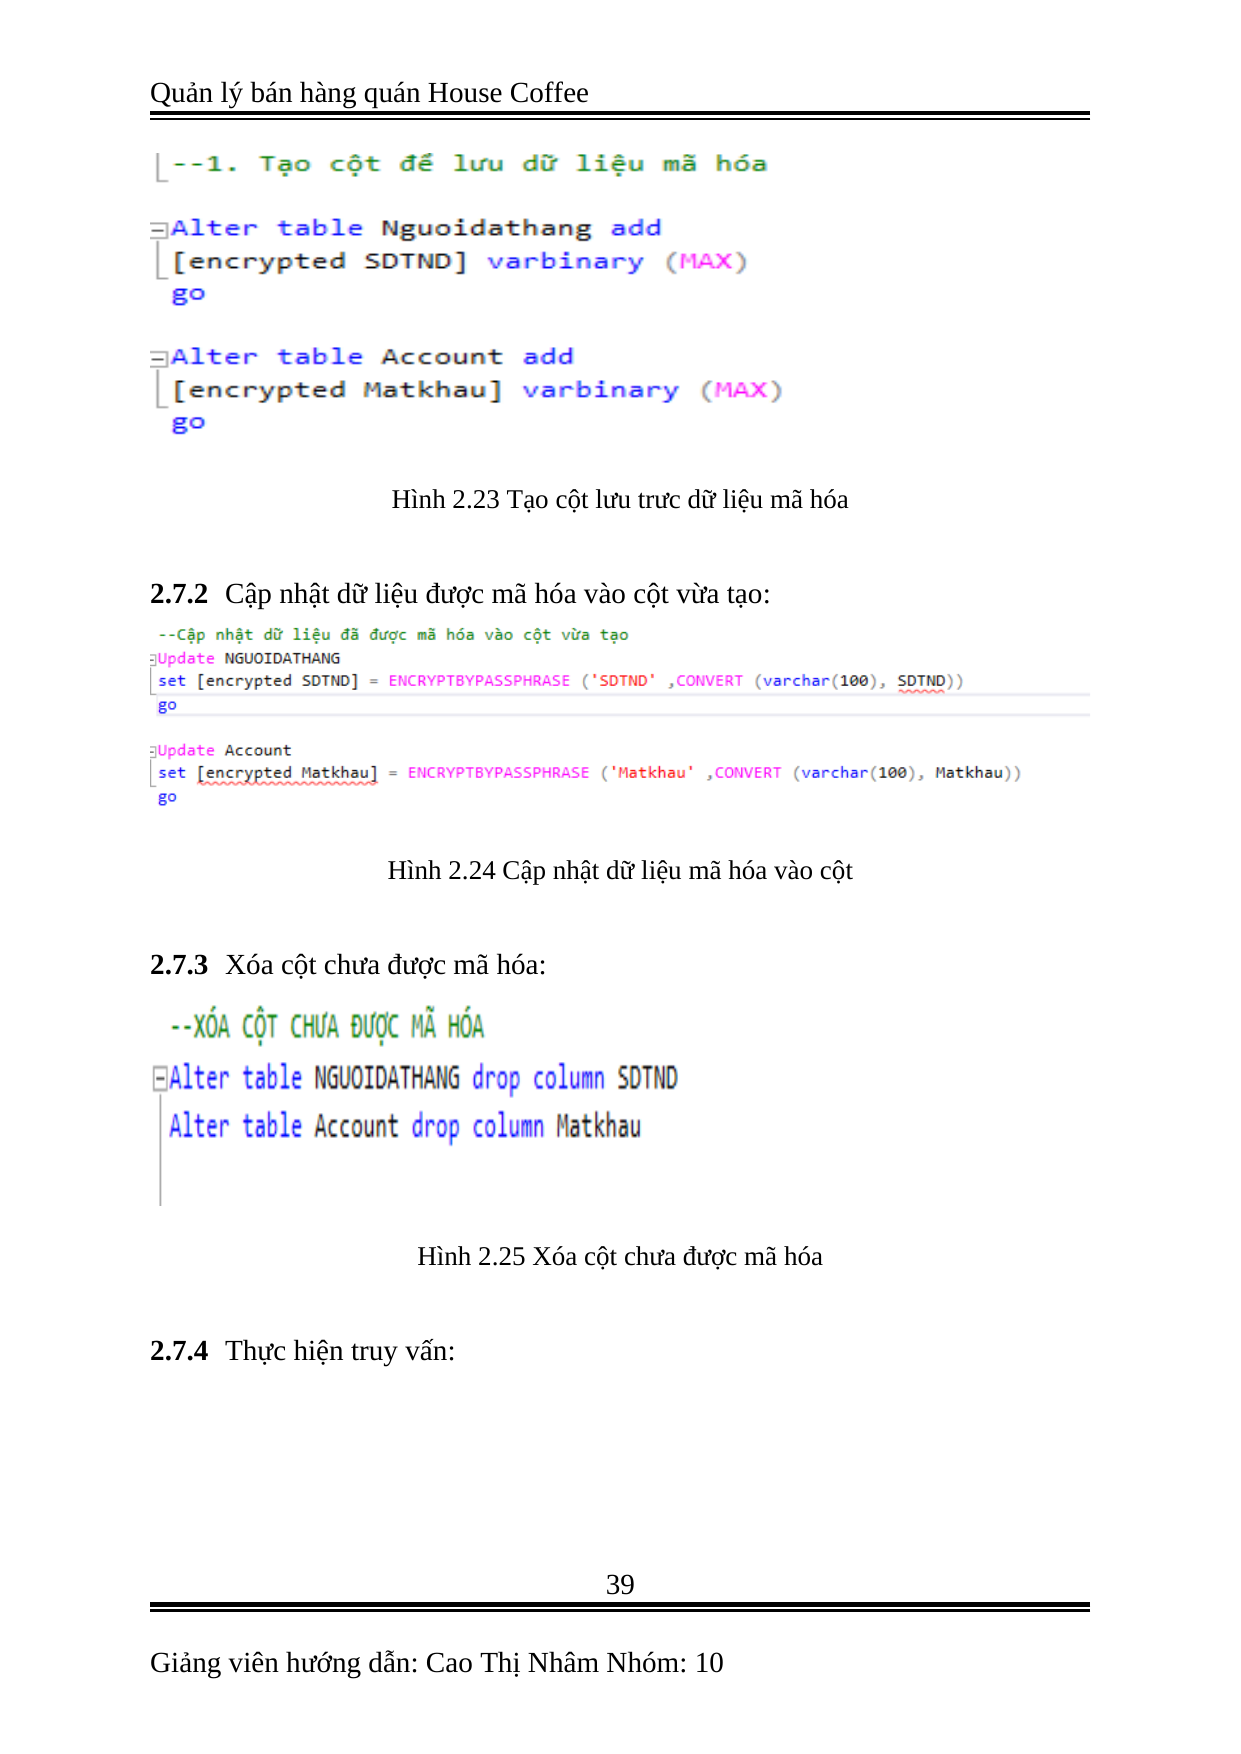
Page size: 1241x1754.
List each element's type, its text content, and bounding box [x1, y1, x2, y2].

list Thực hiện truy vấn: [150, 1333, 1090, 1366]
picture [150, 990, 1071, 1206]
list Cập nhật dữ liệu được mã hóa vào cột vừa tạo: [150, 576, 1090, 609]
picture [150, 153, 1066, 449]
list Xóa cột chưa được mã hóa: [150, 947, 1090, 981]
picture [150, 619, 1091, 820]
